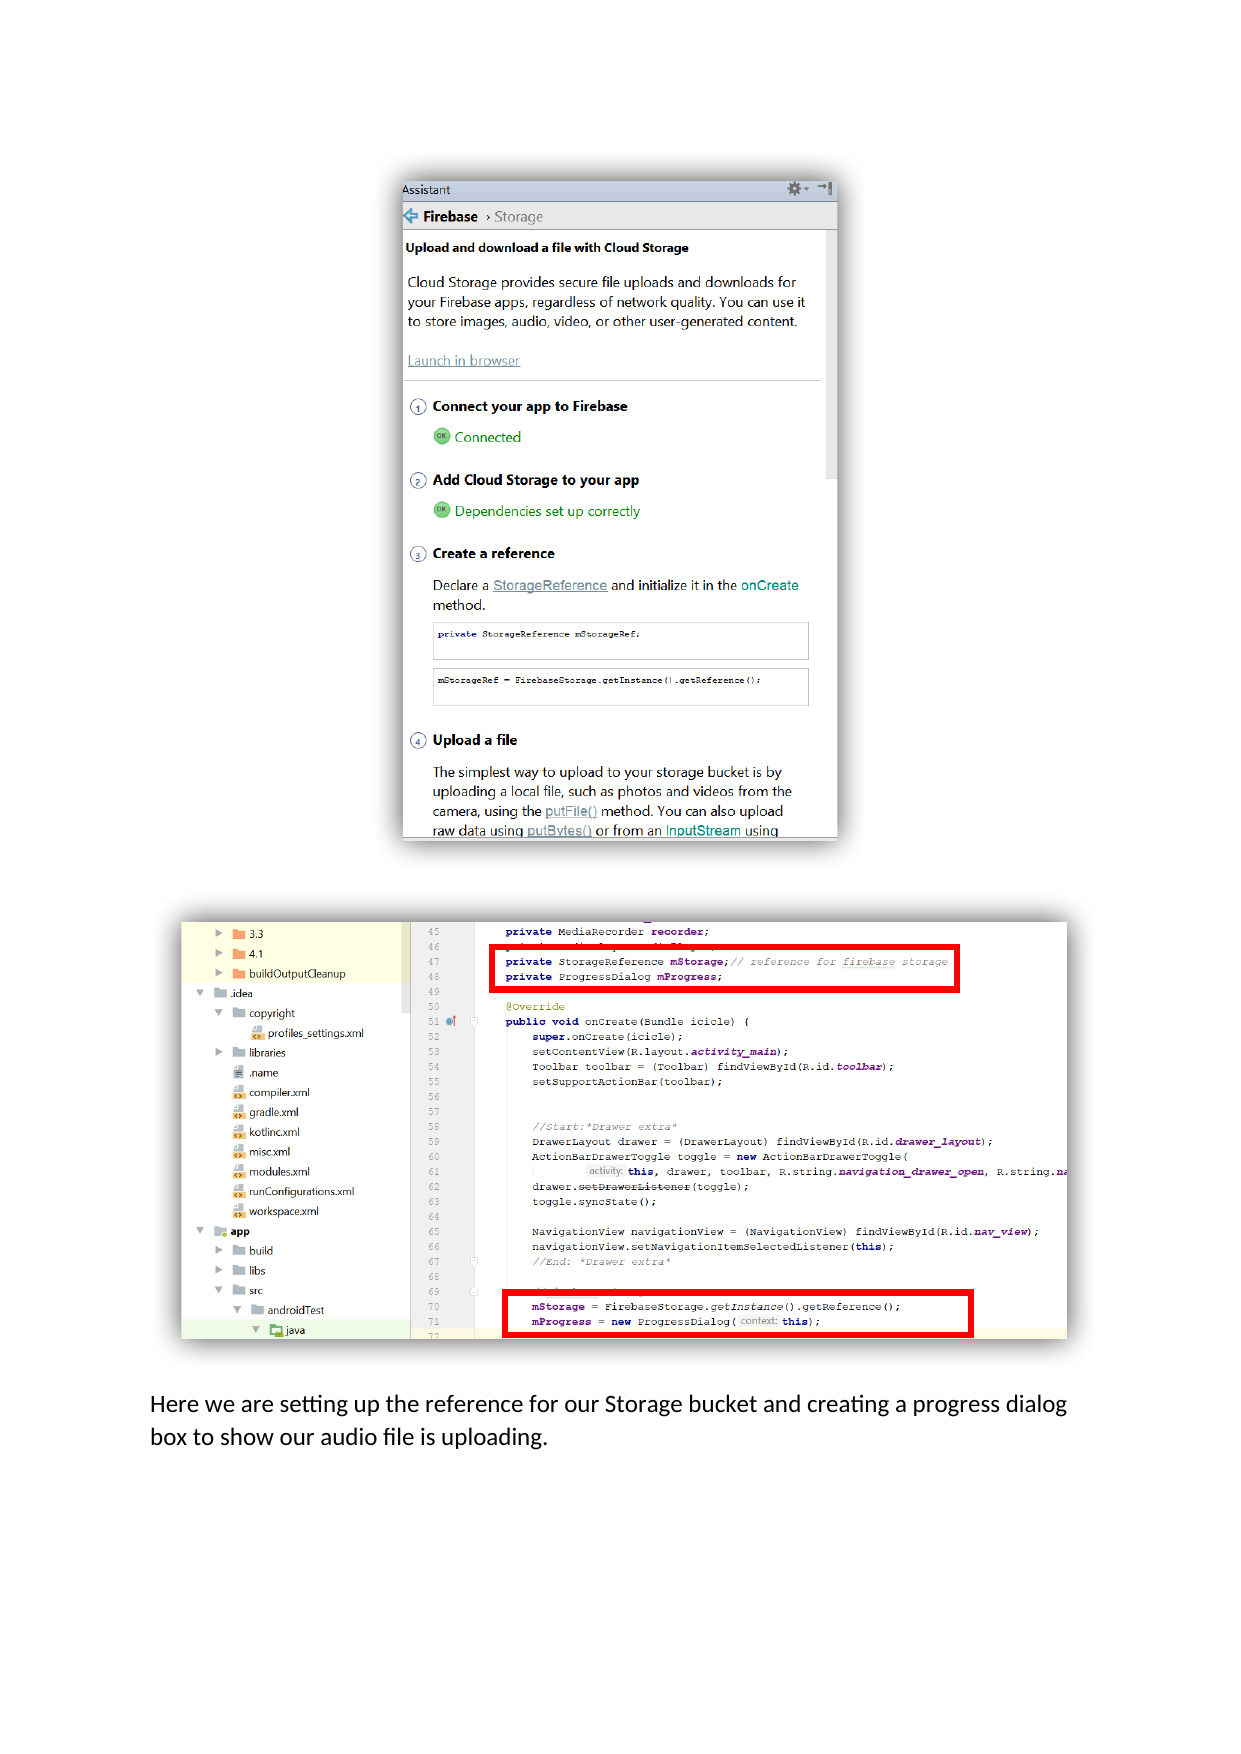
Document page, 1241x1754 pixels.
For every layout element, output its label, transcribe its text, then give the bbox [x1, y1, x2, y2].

picture [181, 922, 1067, 1339]
text Here we are setting up the reference for our Storage bucket and creating a progress dialog box to show our audio file is uploading. [150, 1388, 1090, 1451]
picture [402, 181, 838, 841]
